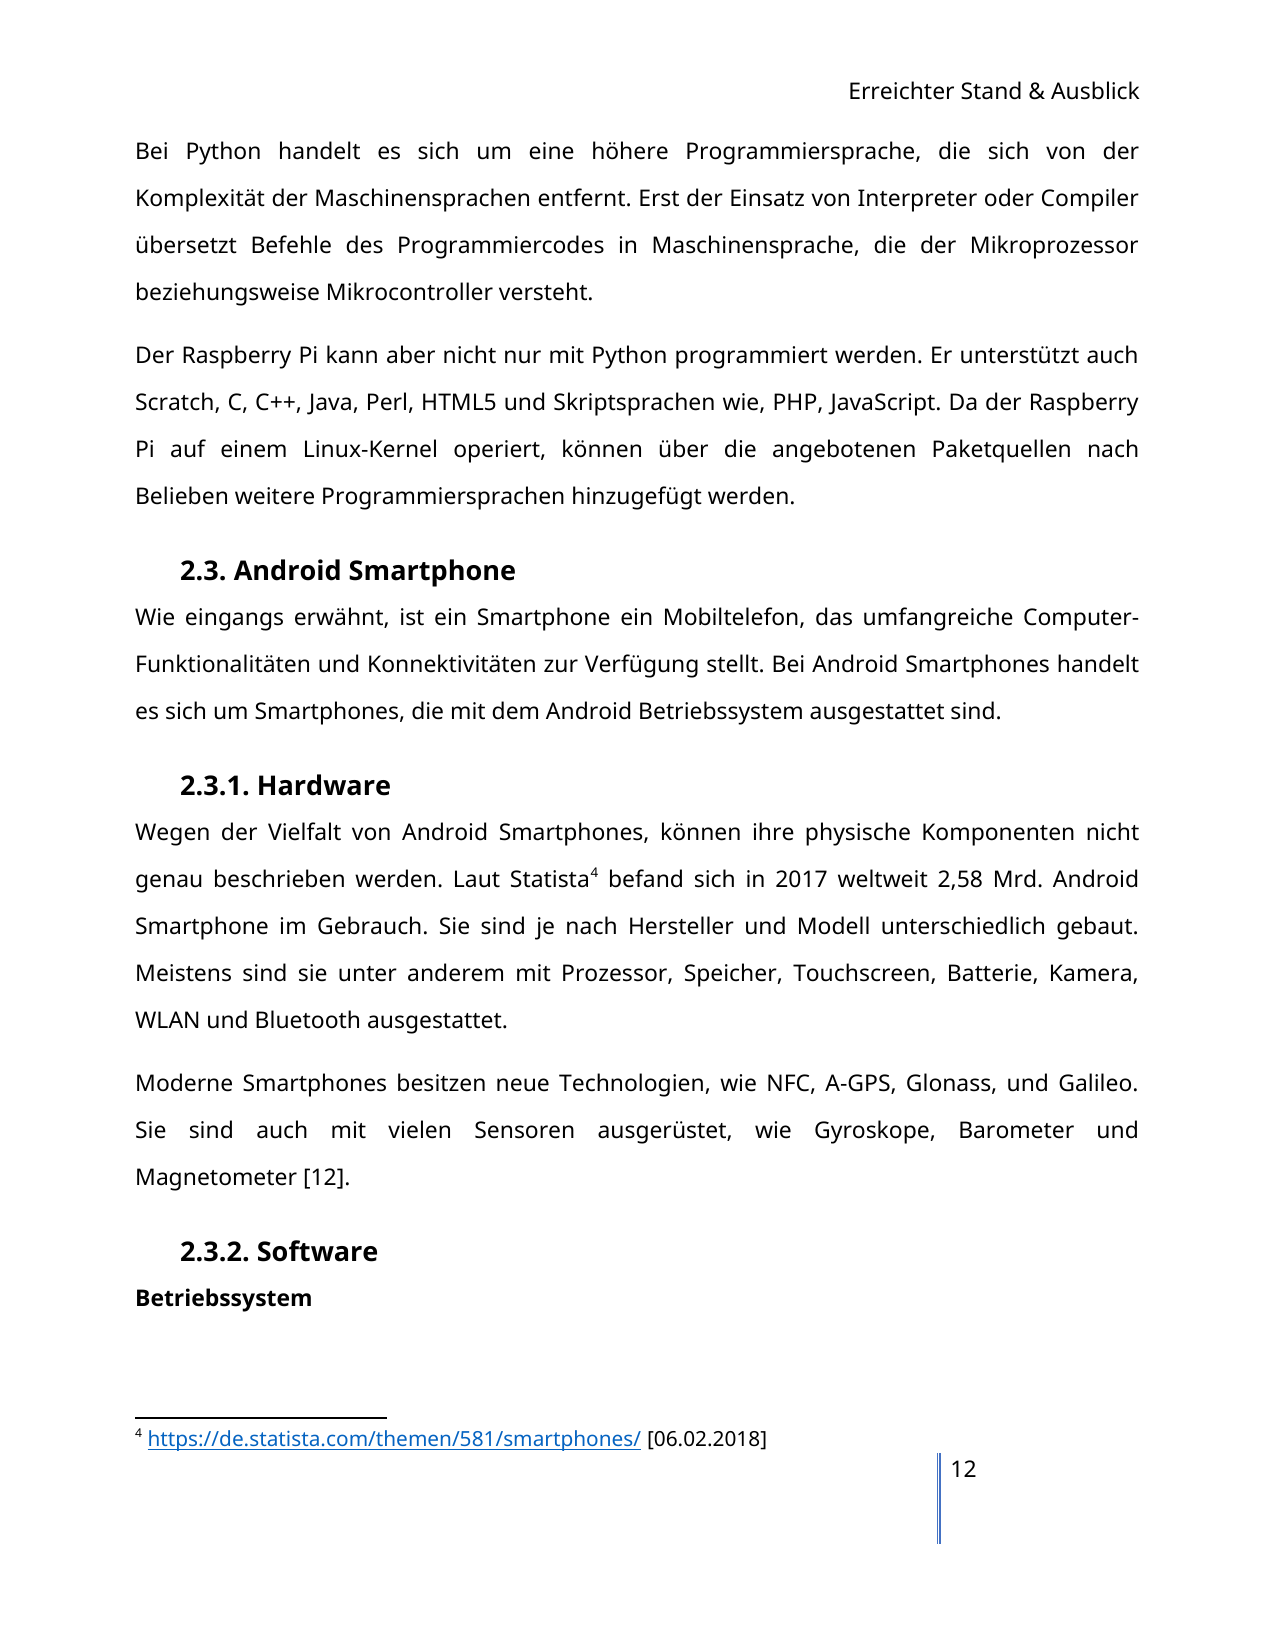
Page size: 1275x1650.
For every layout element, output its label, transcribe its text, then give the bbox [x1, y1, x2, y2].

subtitle Android Smartphone [180, 552, 1140, 588]
subtitle Hardware [180, 767, 1140, 803]
text Wegen der Vielfalt von Android Smartphones, können ihre physische Komponenten nicht genau beschrieben werden. Laut Statista befand sich in 2017 weltweit 2,58 Mrd. Android Smartphone im Gebrauch. Sie sind je nach Hersteller und Modell unterschiedlich gebaut. Meistens sind sie unter anderem mit Prozessor, Speicher, Touchscreen, Batterie, Kamera, WLAN und Bluetooth ausgestattet. [135, 816, 1140, 1035]
text Bei Python handelt es sich um eine höhere Programmiersprache, die sich von der Komplexität der Maschinensprachen entfernt. Erst der Einsatz von Interpreter oder Compiler übersetzt Befehle des Programmiercodes in Maschinensprache, die der Mikroprozessor beziehungsweise Mikrocontroller versteht. [135, 135, 1140, 307]
text Betriebssystem [135, 1282, 1140, 1313]
text Moderne Smartphones besitzen neue Technologien, wie NFC, A-GPS, Glonass, und Galileo. Sie sind auch mit vielen Sensoren ausgerüstet, wie Gyroskope, Barometer und Magnetometer . [135, 1067, 1140, 1192]
subtitle Software [180, 1233, 1140, 1269]
text Wie eingangs erwähnt, ist ein Smartphone ein Mobiltelefon, das umfangreiche Computer-Funktionalitäten und Konnektivitäten zur Verfügung stellt. Bei Android Smartphones handelt es sich um Smartphones, die mit dem Android Betriebssystem ausgestattet sind. [135, 601, 1140, 726]
text Der Raspberry Pi kann aber nicht nur mit Python programmiert werden. Er unterstützt auch Scratch, C, C++, Java, Perl, HTML5 und Skriptsprachen wie, PHP, JavaScript. Da der Raspberry Pi auf einem Linux-Kernel operiert, können über die angebotenen Paketquellen nach Belieben weitere Programmiersprachen hinzugefügt werden. [135, 339, 1140, 511]
